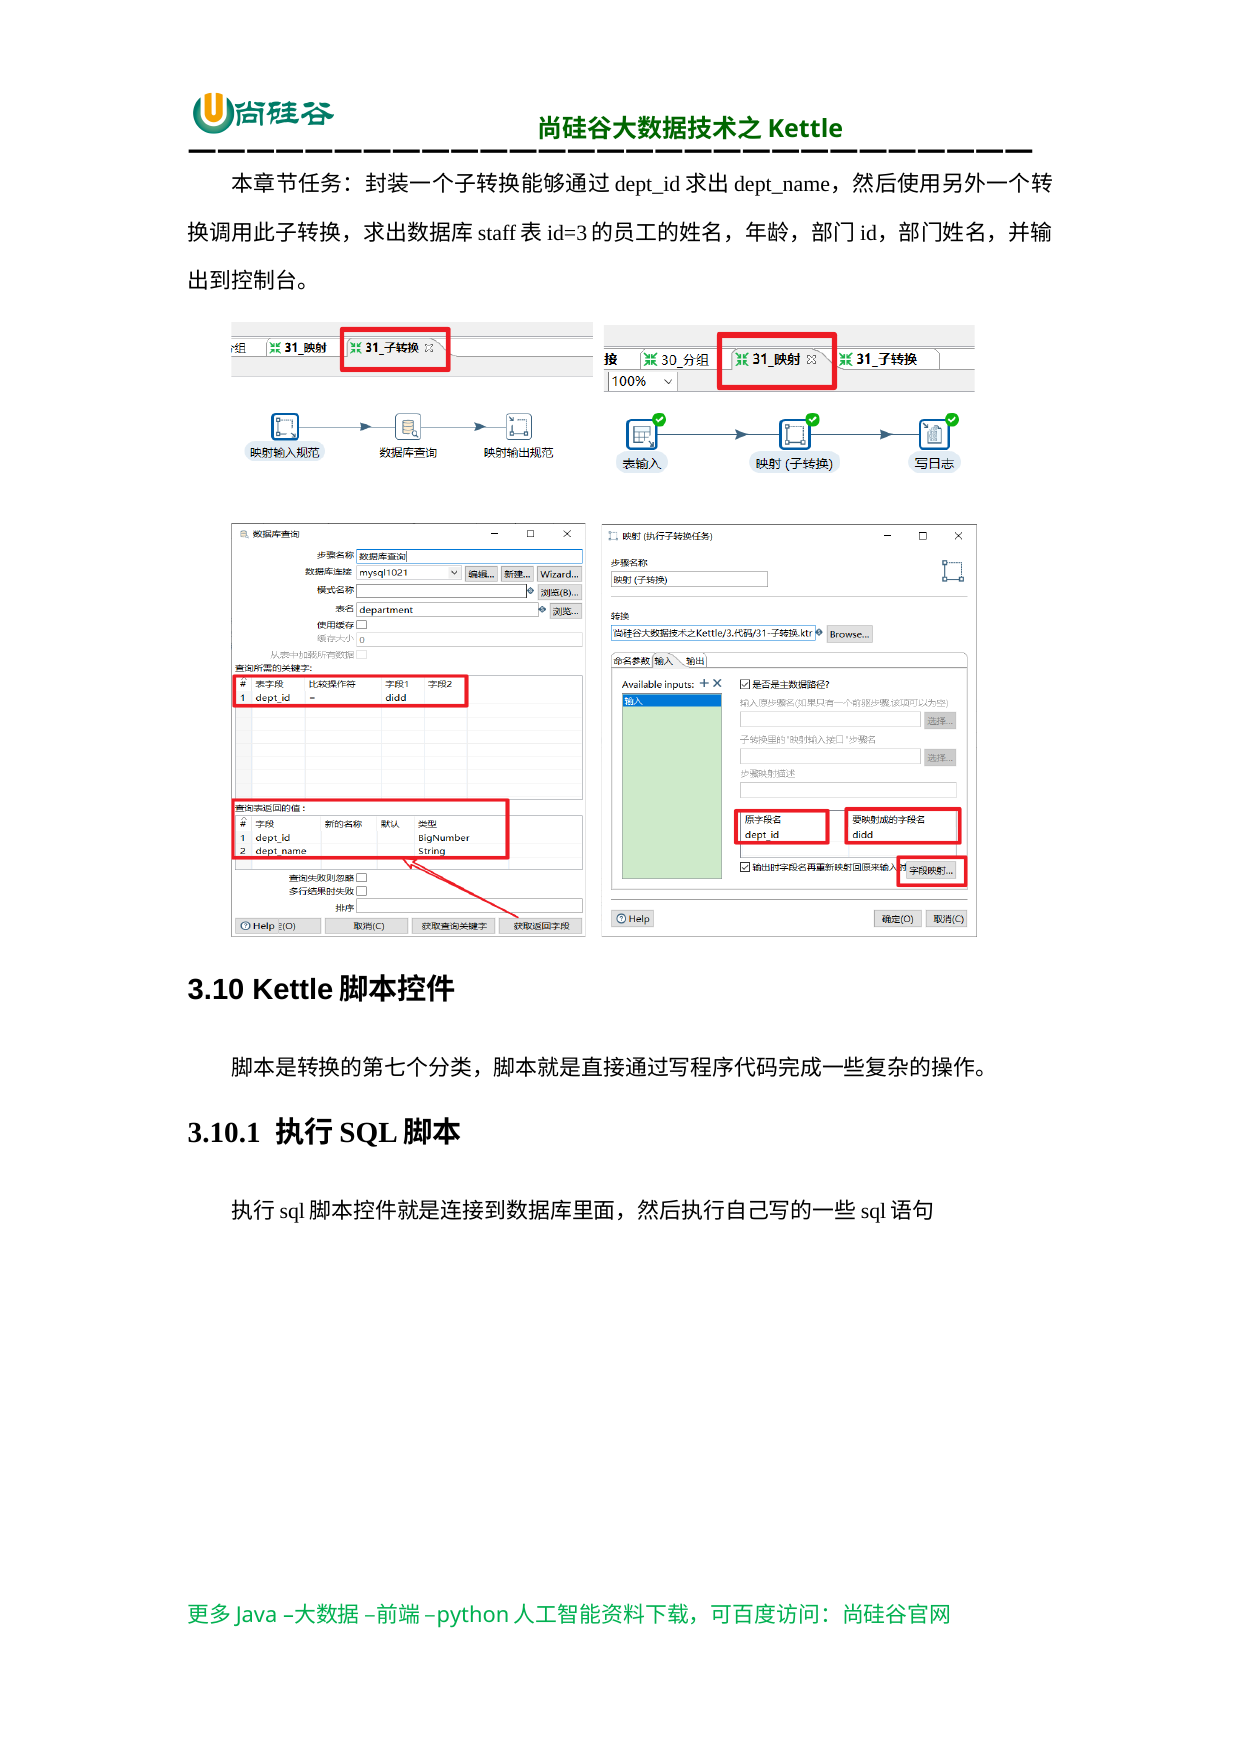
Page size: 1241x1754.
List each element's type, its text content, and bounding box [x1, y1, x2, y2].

picture [231, 523, 586, 937]
text 本章节任务：封装一个子转换能够通过dept_id求出dept_name，然后使用另外一个转换调用此子转换，求出数据库staff表id=3的员工的姓名，年龄，部门id，部门姓名，并输出到控制台。 [187, 165, 1053, 295]
picture [603, 325, 975, 495]
text 脚本是转换的第七个分类，脚本就是直接通过写程序代码完成一些复杂的操作。 [187, 1049, 1053, 1082]
picture [231, 322, 593, 495]
text 执行sql脚本控件就是连接到数据库里面，然后执行自己写的一些sql语句 [231, 1193, 1053, 1226]
text 3.10 Kettle脚本控件 [187, 954, 1053, 1019]
picture [187, 88, 338, 138]
picture [601, 524, 977, 937]
list 执行SQL脚本 [187, 1098, 1053, 1163]
